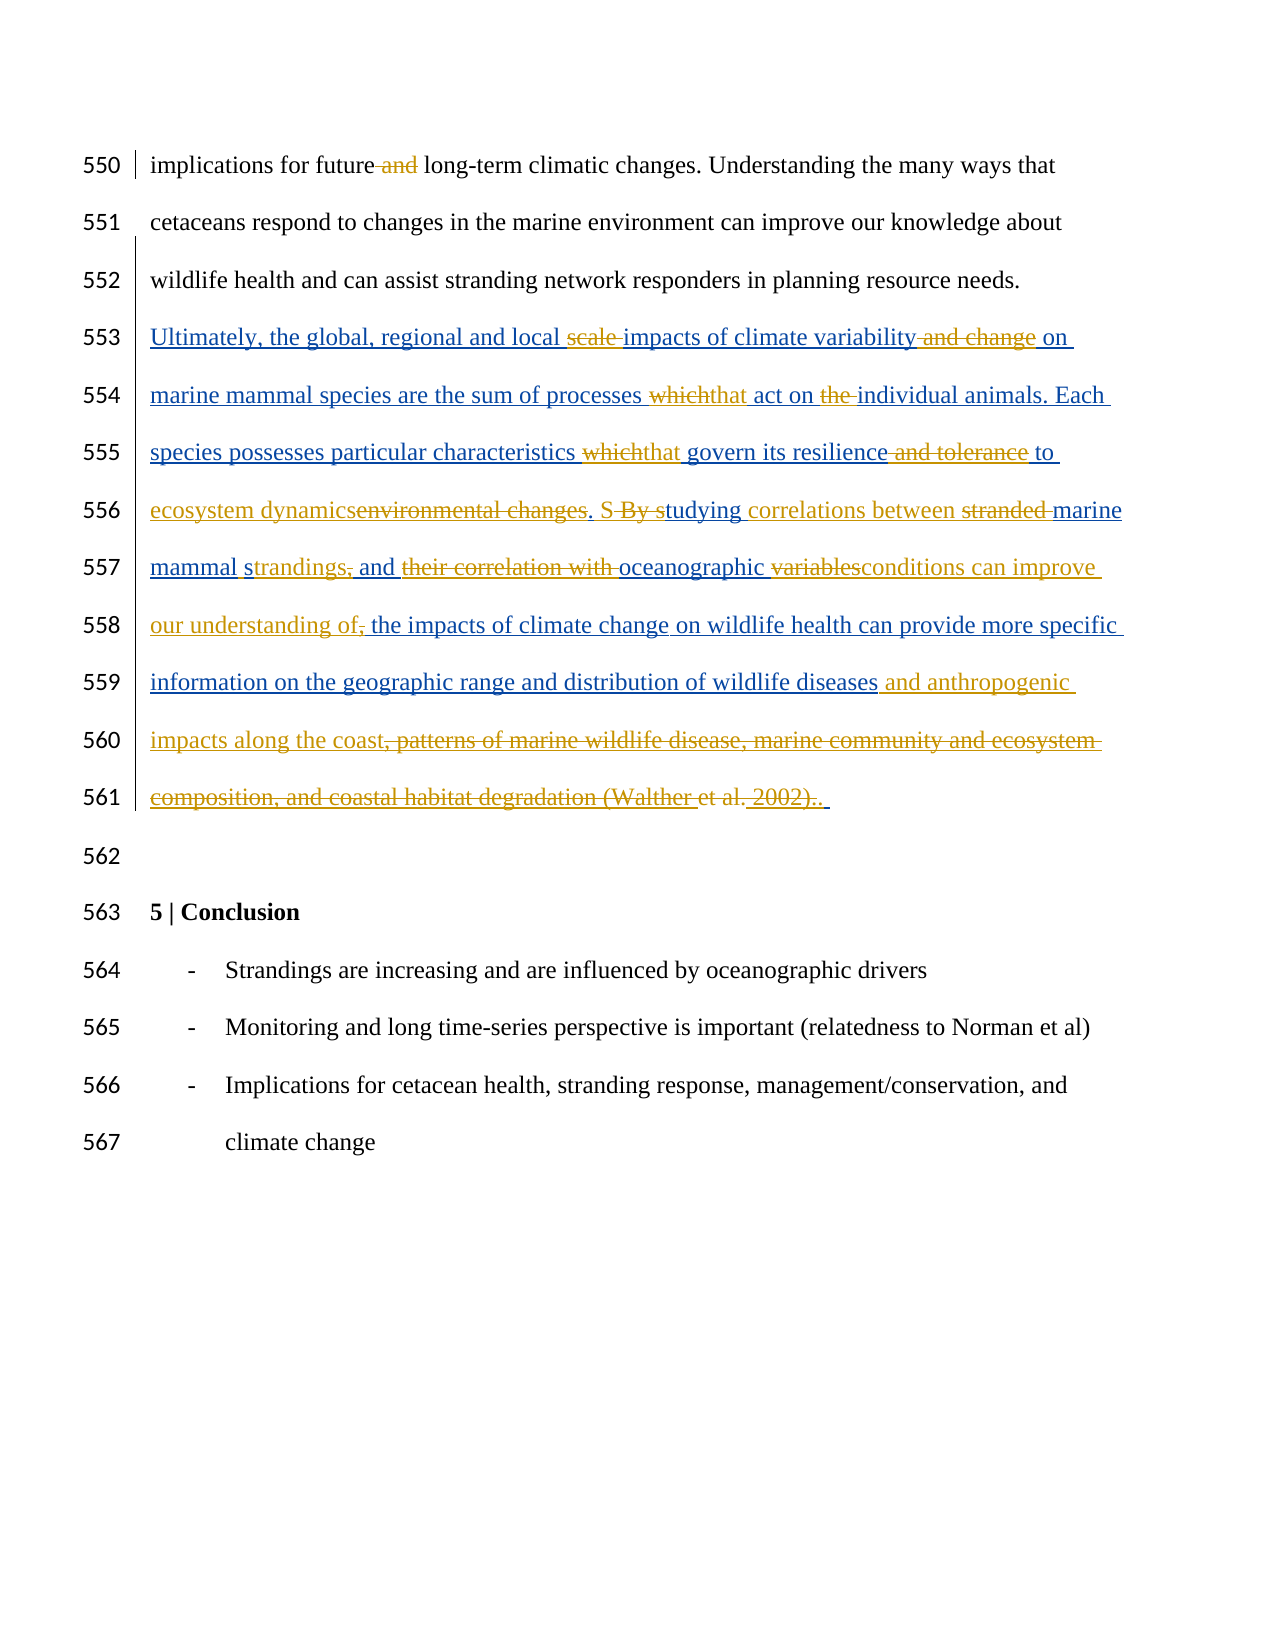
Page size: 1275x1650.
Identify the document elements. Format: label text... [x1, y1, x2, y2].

list Implications for cetacean health, stranding response, management/conservation, and climate change [187, 1070, 1125, 1156]
text 5 | Conclusion [150, 897, 1125, 926]
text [150, 150, 1125, 811]
list Monitoring and long time-series perspective is important (relatedness to Norman et al) [187, 1012, 1125, 1041]
list Strandings are increasing and are influenced by oceanographic drivers [187, 955, 1125, 984]
